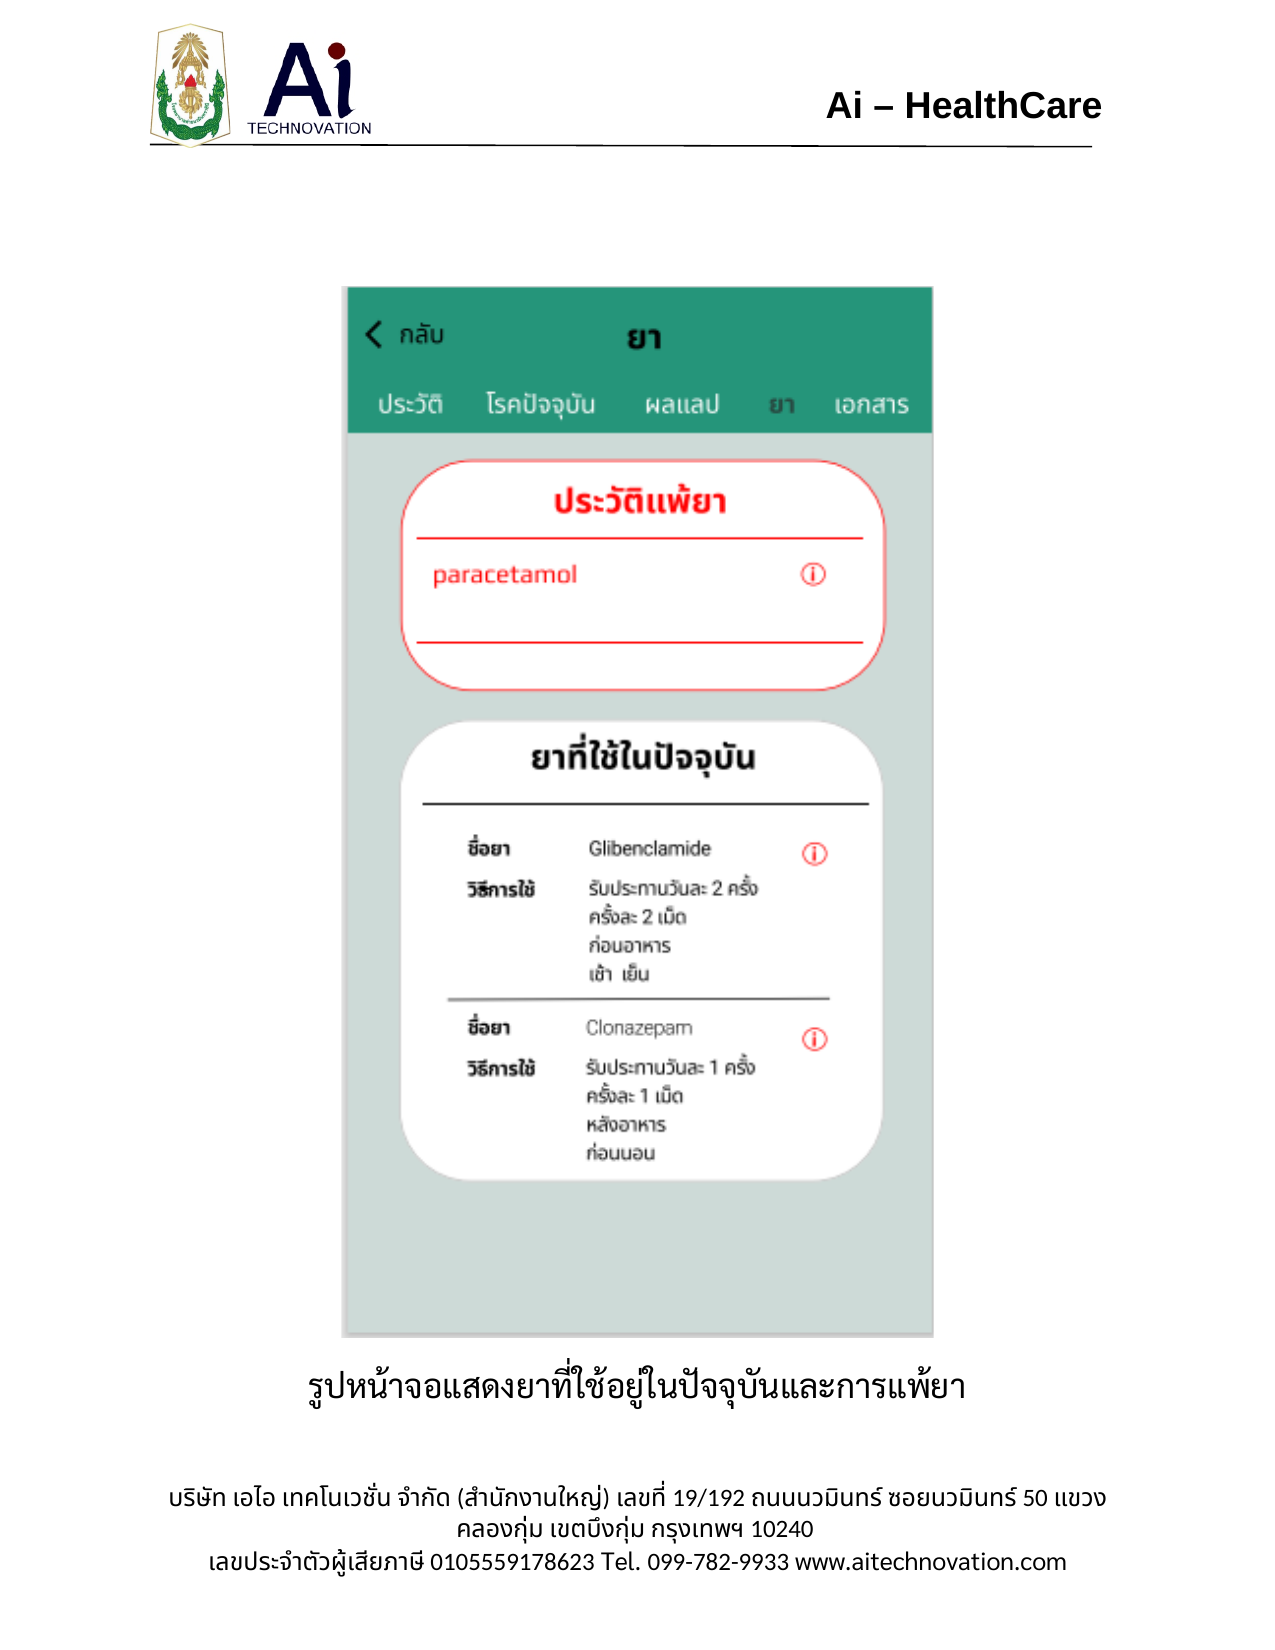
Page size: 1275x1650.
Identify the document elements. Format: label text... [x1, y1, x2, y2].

picture [150, 23, 231, 148]
picture [241, 30, 378, 142]
picture [341, 286, 934, 1338]
text รูปหน้าจอแสดงยาที่ใช้อยู่ในปัจจุบันและการแพ้ยา [150, 1363, 1125, 1406]
